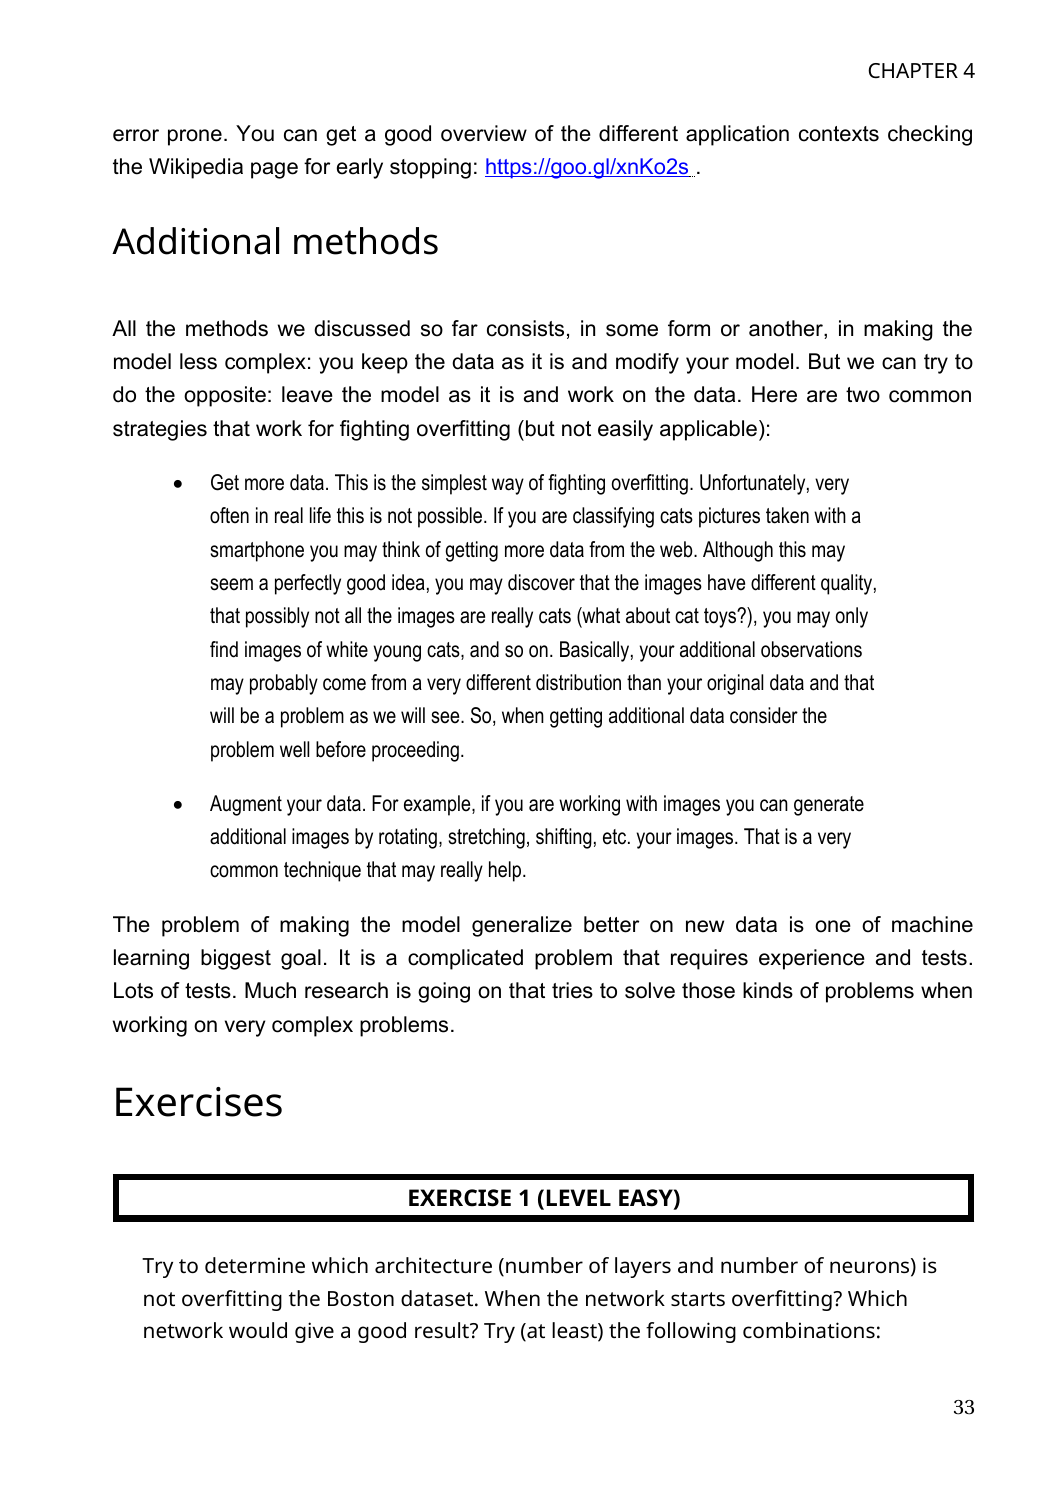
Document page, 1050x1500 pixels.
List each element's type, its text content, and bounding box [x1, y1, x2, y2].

text Try to determine which architecture (number of layers and number of neurons) is not overfitting the Boston dataset. When the network starts overfitting? Which network would give a good result? Try (at least) the following combinations: [142, 1251, 945, 1345]
subtitle Additional methods [112, 217, 975, 265]
text The problem of making the model generalize better on new data is one of machine learning biggest goal. It is a complicated problem that requires experience and tests. Lots of tests. Much research is going on that tries to solve those kinds of problems when working on very complex problems. [112, 903, 975, 1037]
text EXERCISE 1 (LEVEL EASY) [119, 1180, 968, 1215]
subtitle Exercises [112, 1074, 975, 1128]
text All the methods we discussed so far consists, in some form or another, in making the model less complex: you keep the data as it is and modify your model. But we can try to do the opposite: leave the model as it is and work on the data. Here are two common strategies that work for fighting overfitting (but not easily applicable): [112, 307, 975, 441]
text Augment your data. For example, if you are working with images you can generate additional images by rotating, stretching, shifting, etc. your images. That is a very common technique that may really help. [173, 782, 885, 882]
text Get more data. This is the simplest way of fighting overfitting. Unfortunately, very often in real life this is not possible. If you are classifying cats pictures taken with a smartphone you may think of getting more data from the web. Although this may seem a perfectly good idea, you may discover that the images have different quality, that possibly not all the images are really cats (what about cat toys?), you may only find images of white young cats, and so on. Basically, your additional observations may probably come from a very different distribution than your original data and that will be a problem as we will see. So, when getting additional data consider the problem well before proceeding. [173, 462, 885, 762]
